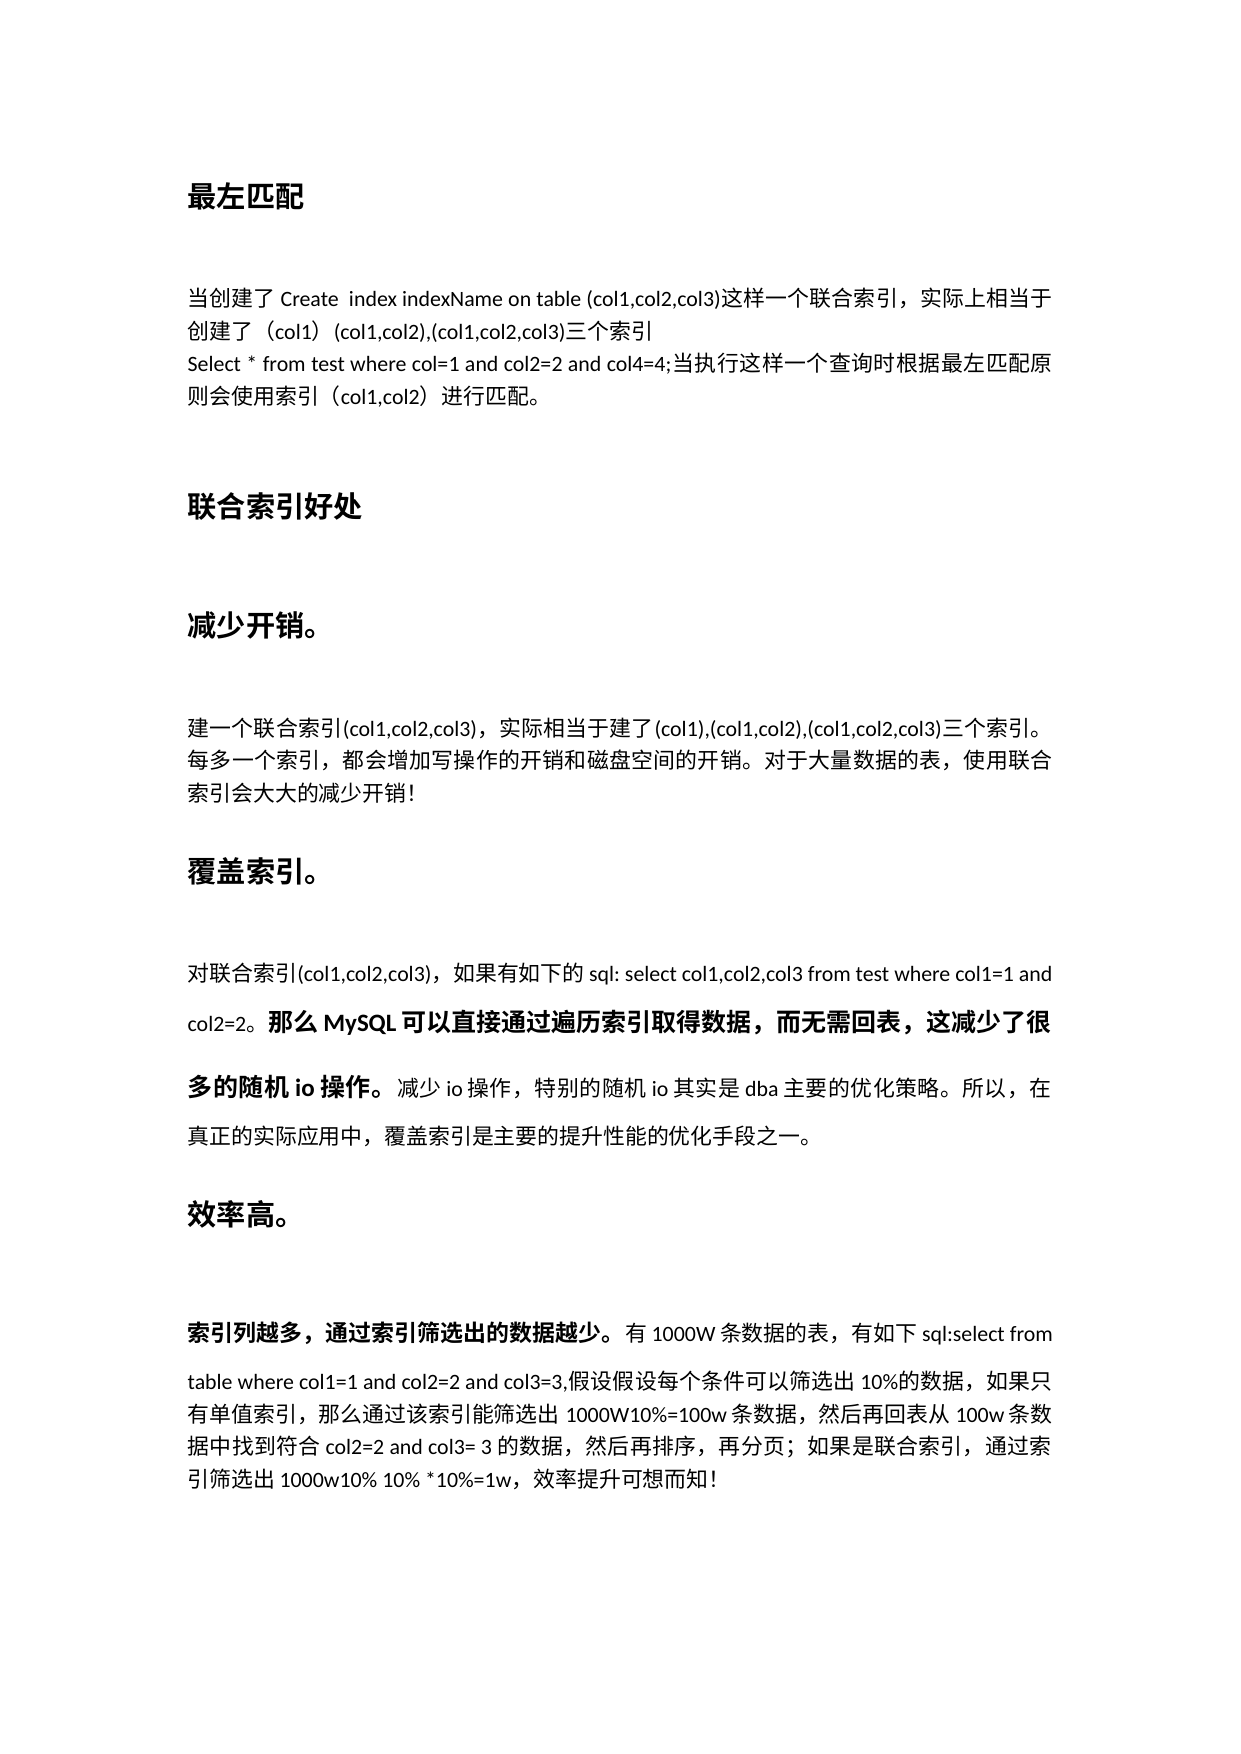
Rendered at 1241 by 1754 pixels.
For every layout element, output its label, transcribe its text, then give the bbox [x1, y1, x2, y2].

subtitle 最左匹配 [187, 162, 1053, 227]
subtitle 减少开销。 [187, 591, 1053, 656]
text 当创建了Create index indexName on table (col1,col2,col3)这样一个联合索引，实际上相当于创建了（col1）(col1,col2),(col1,col2,col3)三个索引 [187, 281, 1053, 346]
subtitle 效率高。 [187, 1180, 1053, 1245]
subtitle 覆盖索引。 [187, 837, 1053, 902]
text Select * from test where col=1 and col2=2 and col4=4;当执行这样一个查询时根据最左匹配原则会使用索引（col1,col2）进行匹配。 [187, 346, 1053, 411]
subtitle 联合索引好处 [187, 472, 1053, 537]
text 对联合索引(col1,col2,col3)，如果有如下的sql: select col1,col2,col3 from test where col1=1 and col2=2。那么MySQL可以直接通过遍历索引取得数据，而无需回表，这减少了很多的随机io操作。减少io操作，特别的随机io其实是dba主要的优化策略。所以，在真正的实际应用中，覆盖索引是主要的提升性能的优化手段之一。 [187, 956, 1053, 1151]
text 建一个联合索引(col1,col2,col3)，实际相当于建了(col1),(col1,col2),(col1,col2,col3)三个索引。每多一个索引，都会增加写操作的开销和磁盘空间的开销。对于大量数据的表，使用联合索引会大大的减少开销！ [187, 710, 1053, 808]
text 索引列越多，通过索引筛选出的数据越少。有1000W条数据的表，有如下sql:select from table where col1=1 and col2=2 and col3=3,假设假设每个条件可以筛选出10%的数据，如果只有单值索引，那么通过该索引能筛选出1000W10%=100w条数据，然后再回表从100w条数据中找到符合col2=2 and col3= 3的数据，然后再排序，再分页；如果是联合索引，通过索引筛选出1000w10% 10% *10%=1w，效率提升可想而知！ [187, 1299, 1053, 1494]
